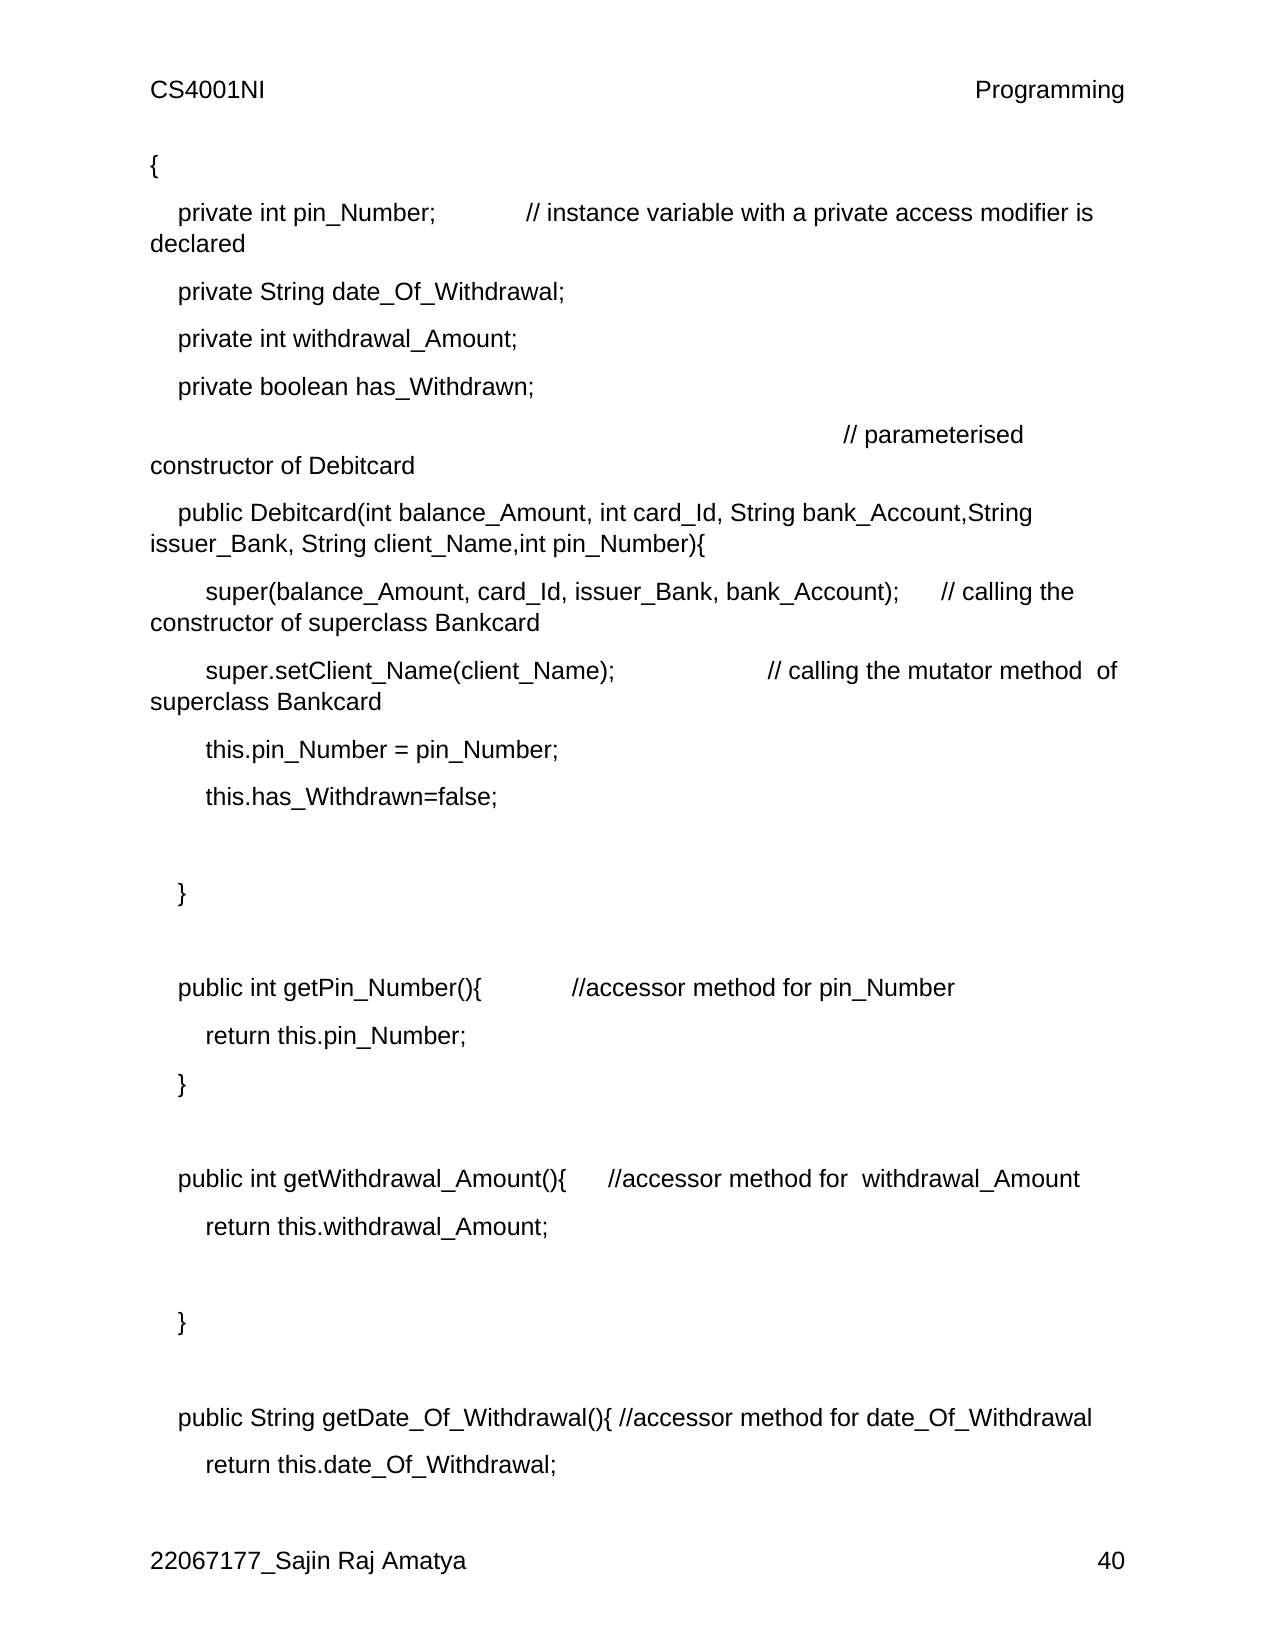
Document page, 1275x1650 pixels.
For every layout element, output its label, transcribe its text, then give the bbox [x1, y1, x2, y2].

text return this.pin_Number; [150, 1021, 1125, 1049]
text } [150, 878, 1125, 906]
text public int getWithdrawal_Amount(){ //accessor method for withdrawal_Amount [150, 1164, 1125, 1193]
text // parameterised constructor of Debitcard [150, 419, 1125, 479]
text public String getDate_Of_Withdrawal(){ //accessor method for date_Of_Withdrawal [150, 1402, 1125, 1431]
text private boolean has_Withdrawn; [150, 372, 1125, 401]
text this.pin_Number = pin_Number; [150, 734, 1125, 763]
text super(balance_Amount, card_Id, issuer_Bank, bank_Account); // calling the constructor of superclass Bankcard [150, 577, 1125, 637]
text { [150, 150, 1125, 179]
text return this.date_Of_Withdrawal; [150, 1450, 1125, 1479]
text } [150, 1068, 1125, 1097]
text public int getPin_Number(){ //accessor method for pin_Number [150, 973, 1125, 1002]
text super.setClient_Name(client_Name); // calling the mutator method of superclass Bankcard [150, 656, 1125, 716]
text private String date_Of_Withdrawal; [150, 276, 1125, 305]
text this.has_Withdrawn=false; [150, 782, 1125, 811]
text private int withdrawal_Amount; [150, 324, 1125, 353]
text private int pin_Number; // instance variable with a private access modifier is declared [150, 198, 1125, 257]
text } [150, 1307, 1125, 1336]
text public Debitcard(int balance_Amount, int card_Id, String bank_Account,String issuer_Bank, String client_Name,int pin_Number){ [150, 498, 1125, 558]
text return this.withdrawal_Amount; [150, 1212, 1125, 1240]
